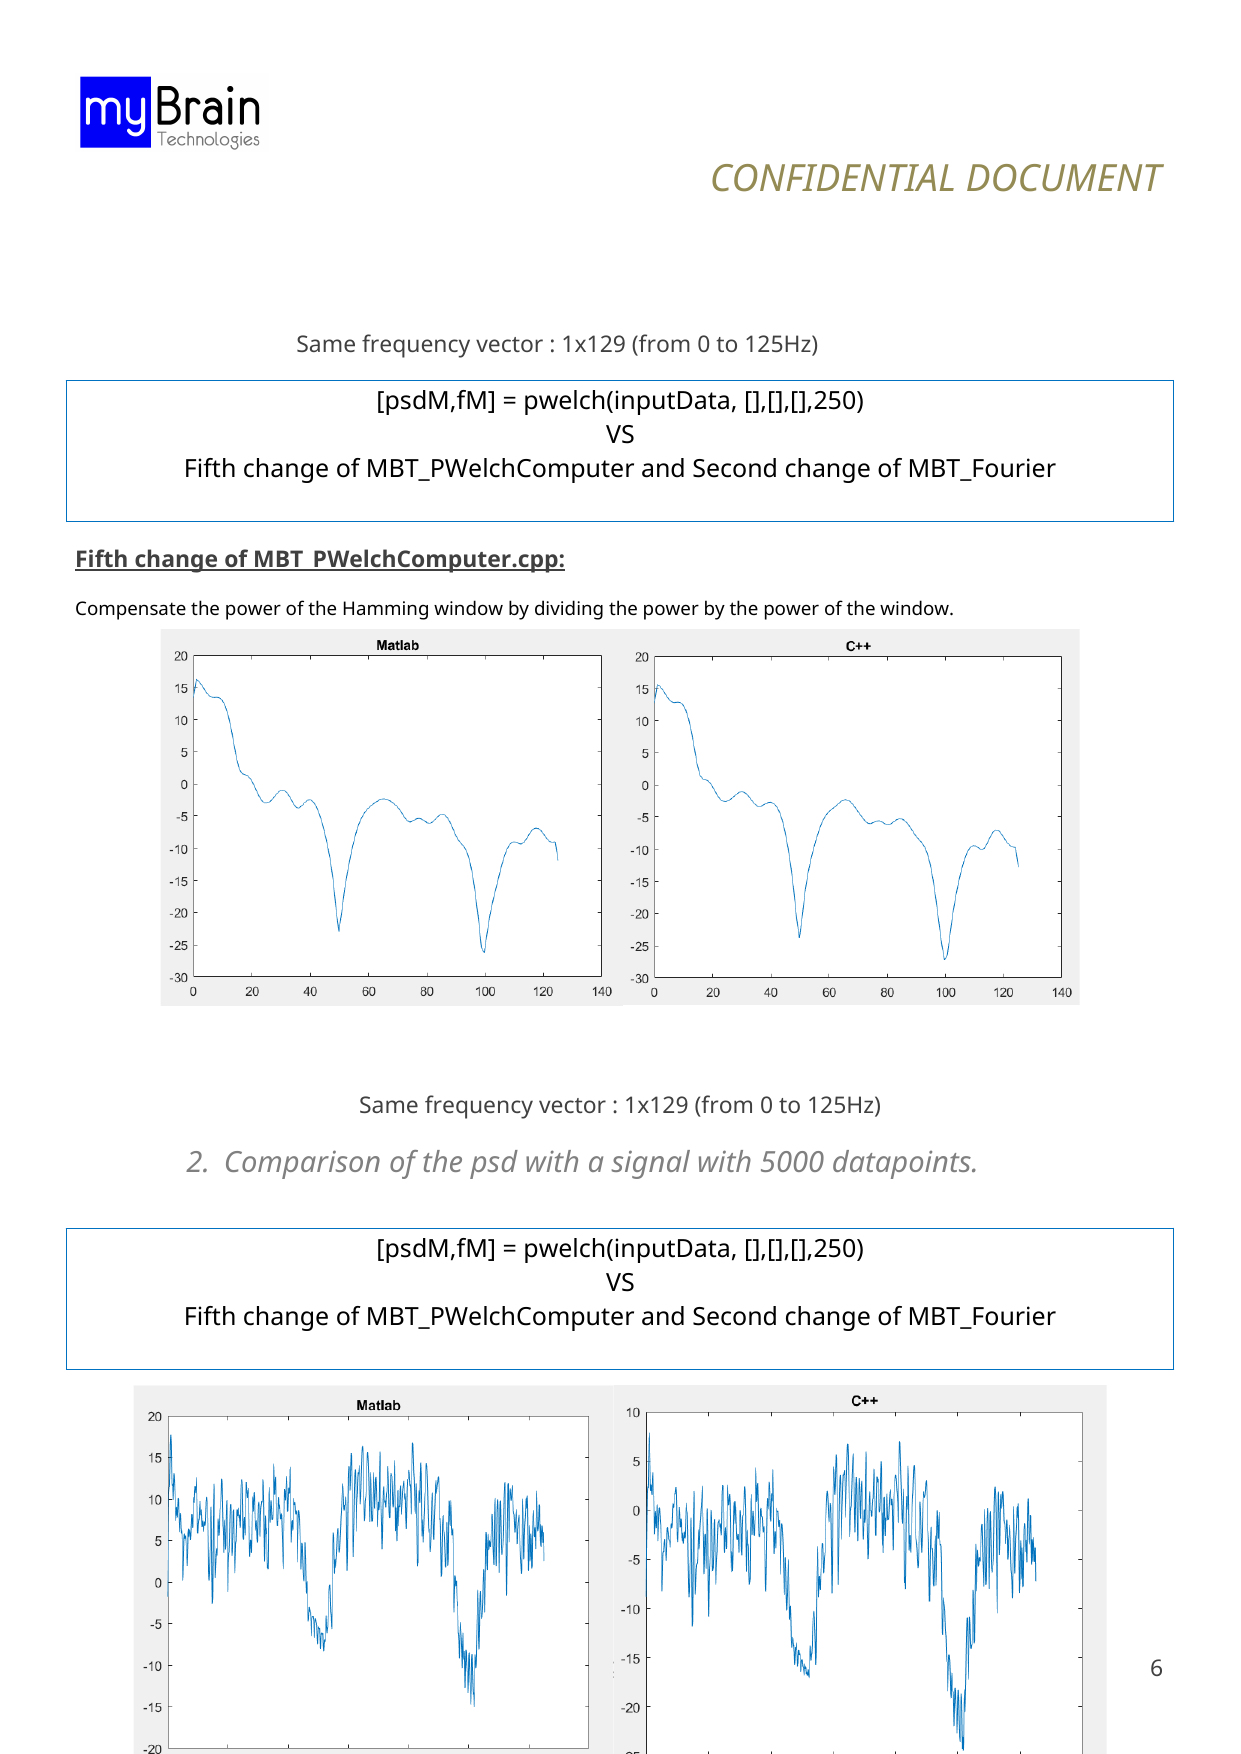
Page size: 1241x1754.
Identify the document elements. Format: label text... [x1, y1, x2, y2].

text Fifth change of MBT_PWelchComputer and Second change of MBT_Fourier [75, 1299, 1165, 1333]
text VS [75, 417, 1165, 451]
text [psdM,fM] = pwelch(inputData, [],[],[],250) [67, 1229, 1173, 1265]
picture [133, 1385, 1107, 1754]
text Same frequency vector : 1x129 (from 0 to 125Hz) [75, 1089, 1165, 1121]
text Fifth change of MBT_PWelchComputer.cpp: [75, 543, 1165, 574]
text Same frequency vector : 1x129 (from 0 to 125Hz) [222, 328, 1165, 359]
picture [75, 73, 269, 152]
text Fifth change of MBT_PWelchComputer and Second change of MBT_Fourier [75, 451, 1165, 485]
text Compensate the power of the Hamming window by dividing the power by the power of the window. [75, 595, 1165, 621]
text VS [75, 1265, 1165, 1299]
text [psdM,fM] = pwelch(inputData, [],[],[],250) [67, 381, 1173, 417]
list Comparison of the psd with a signal with 5000 datapoints. [186, 1141, 1165, 1181]
picture [160, 629, 1080, 1006]
